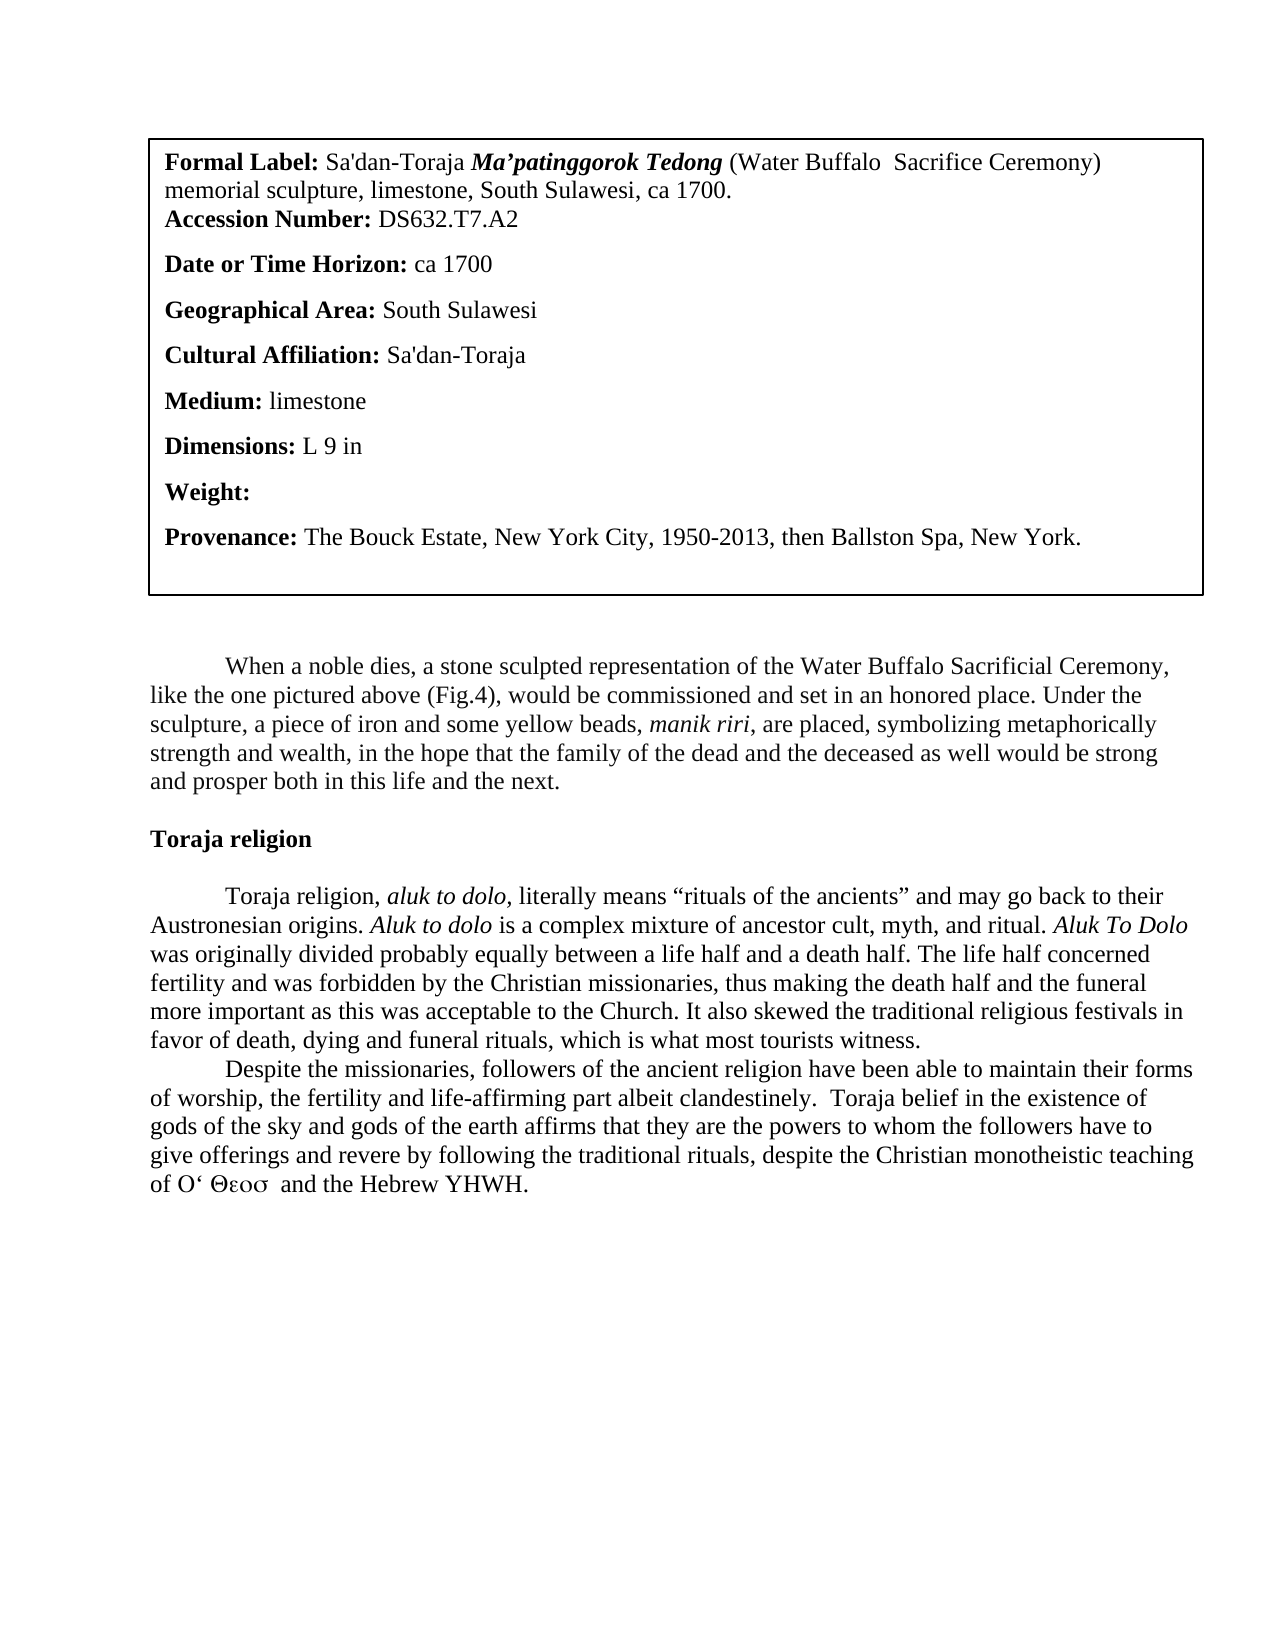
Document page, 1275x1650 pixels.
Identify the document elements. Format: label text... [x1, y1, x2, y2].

text Toraja religion [150, 824, 1200, 853]
text Toraja religion, aluk to dolo, literally means “rituals of the ancients” and may go back to their Austronesian origins. Aluk to dolo is a complex mixture of ancestor cult, myth, and ritual. Aluk To Dolo was originally divided probably equally between a life half and a death half. The life half concerned fertility and was forbidden by the Christian missionaries, thus making the death half and the funeral more important as this was acceptable to the Church. It also skewed the traditional religious festivals in favor of death, dying and funeral rituals, which is what most tourists witness. [150, 881, 1200, 1054]
text Despite the missionaries, followers of the ancient religion have been able to maintain their forms of worship, the fertility and life-affirming part albeit clandestinely. Toraja belief in the existence of gods of the sky and gods of the earth affirms that they are the powers to whom the followers have to give offerings and revere by following the traditional rituals, despite the Christian monotheistic teaching of ‘ and the Hebrew YHWH. [150, 1054, 1200, 1198]
text When a noble dies, a stone sculpted representation of the Water Buffalo Sacrificial Ceremony, like the one pictured above (Fig.4), would be commissioned and set in an honored place. Under the sculpture, a piece of iron and some yellow beads, manik riri, are placed, symbolizing metaphorically strength and wealth, in the hope that the family of the dead and the deceased as well would be strong and prosper both in this life and the next. [150, 651, 1200, 795]
